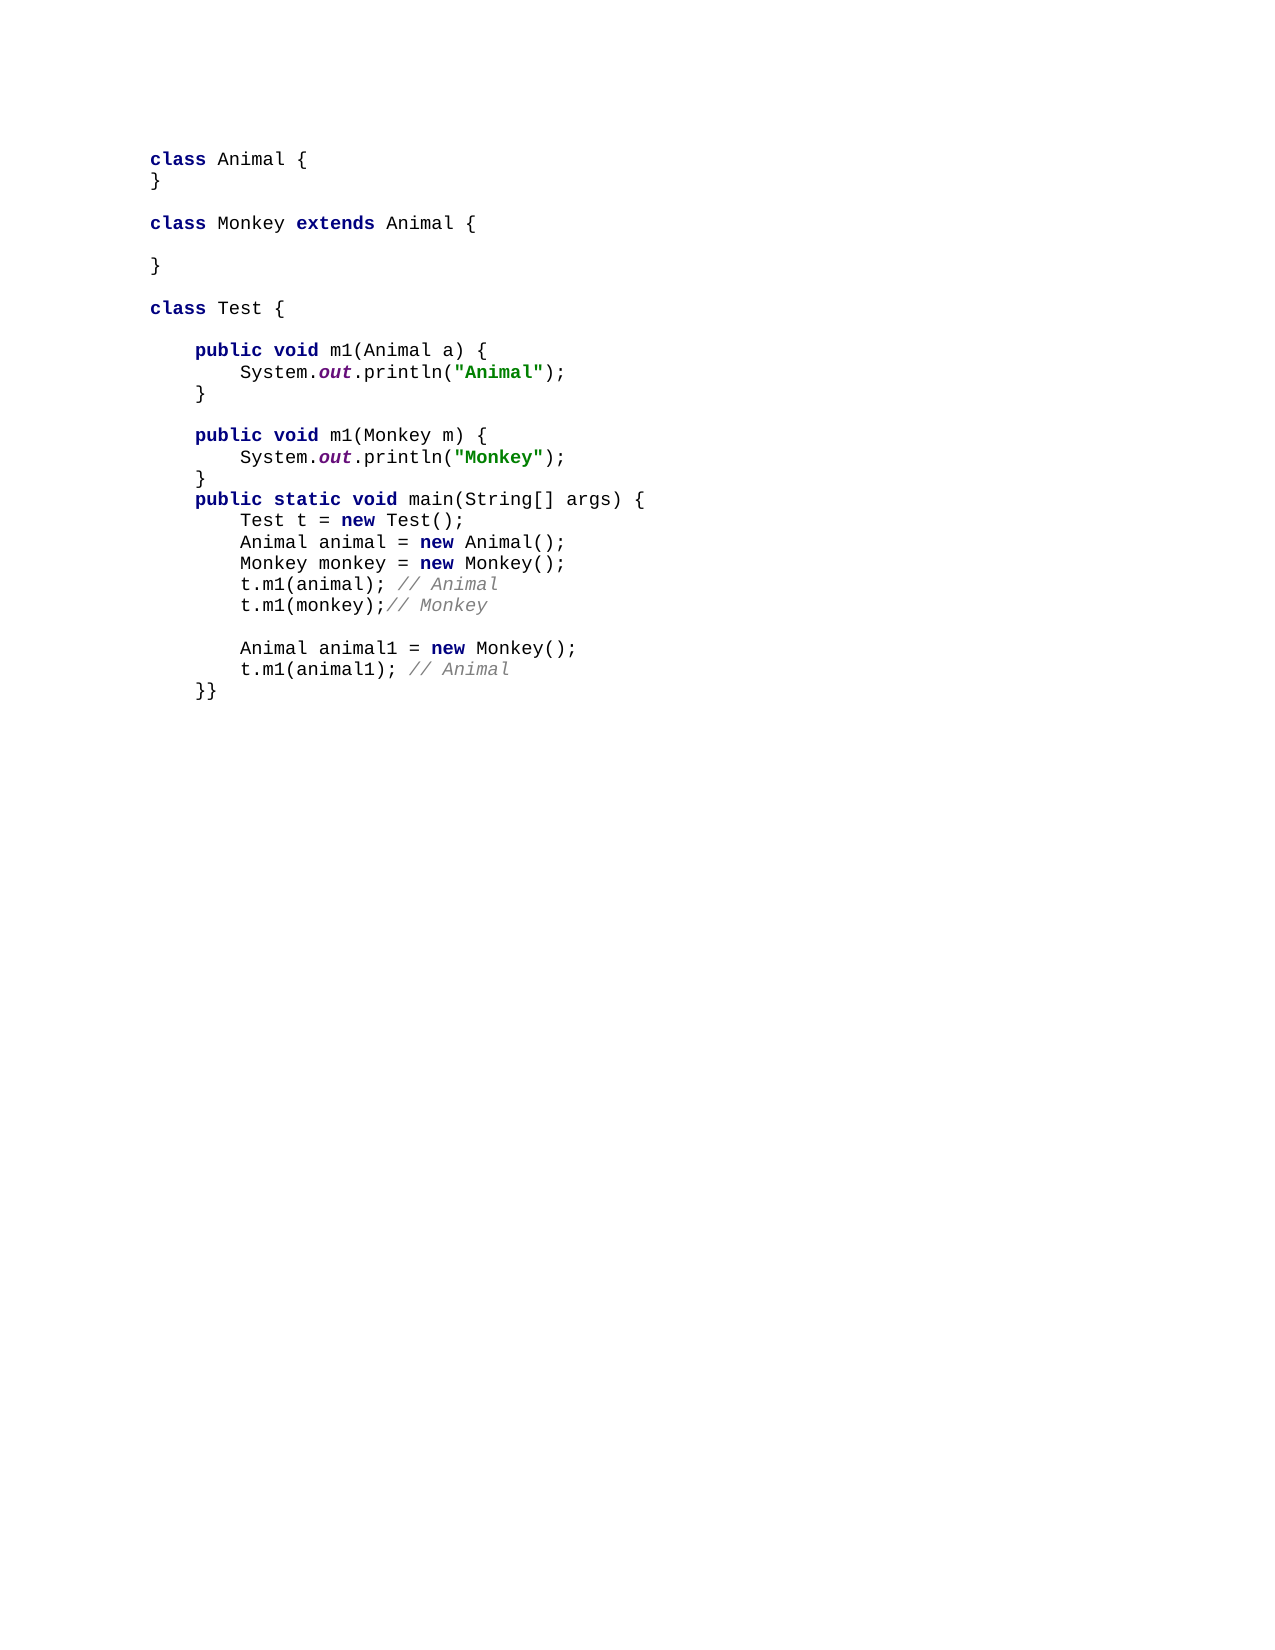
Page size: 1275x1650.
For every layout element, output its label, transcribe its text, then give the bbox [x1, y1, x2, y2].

text class Animal { } class Monkey extends Animal { } class Test { public void m1(Animal a) { System.out.println("Animal"); } public void m1(Monkey m) { System.out.println("Monkey"); } public static void main(String[] args) { Test t = new Test(); Animal animal = new Animal(); Monkey monkey = new Monkey(); t.m1(animal); // Animal t.m1(monkey);// Monkey Animal animal1 = new Monkey(); t.m1(animal1); // Animal }} [150, 150, 1125, 773]
